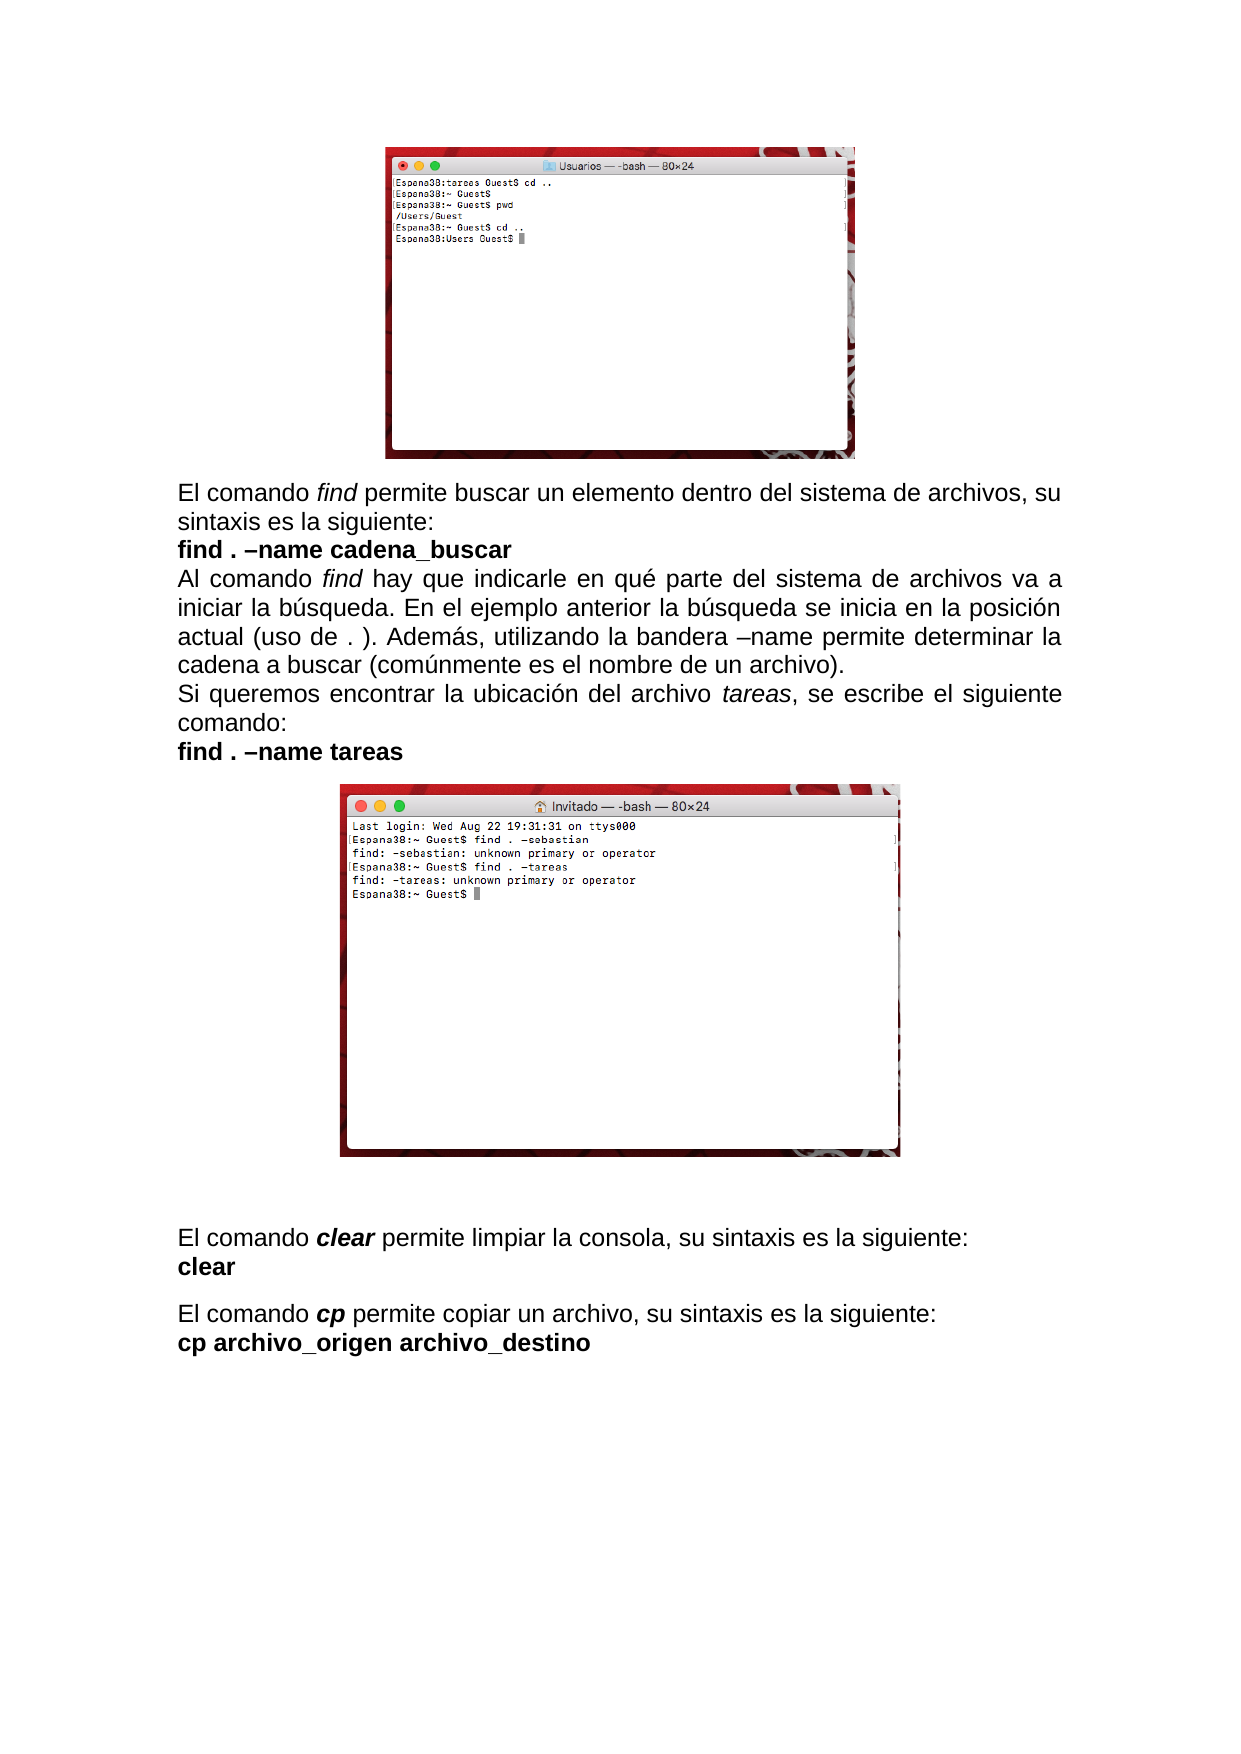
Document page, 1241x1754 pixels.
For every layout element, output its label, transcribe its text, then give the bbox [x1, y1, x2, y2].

text Al comando find hay que indicarle en qué parte del sistema de archivos va a iniciar la búsqueda. En el ejemplo anterior la búsqueda se inicia en la posición actual (uso de . ). Además, utilizando la bandera –name permite determinar la cadena a buscar (comúnmente es el nombre de un archivo). [177, 564, 1063, 679]
text find . –name tareas [177, 737, 1063, 765]
text clear [177, 1252, 1063, 1280]
text El comando cp permite copiar un archivo, su sintaxis es la siguiente: [177, 1299, 1063, 1328]
picture [339, 784, 901, 1157]
text Si queremos encontrar la ubicación del archivo tareas, se escribe el siguiente comando: [177, 679, 1063, 737]
text find . –name cadena_buscar [177, 535, 1063, 564]
text El comando find permite buscar un elemento dentro del sistema de archivos, su sintaxis es la siguiente: [177, 478, 1063, 535]
picture [385, 147, 855, 459]
text El comando clear permite limpiar la consola, su sintaxis es la siguiente: [177, 1223, 1063, 1252]
text cp archivo_origen archivo_destino [177, 1328, 1063, 1357]
